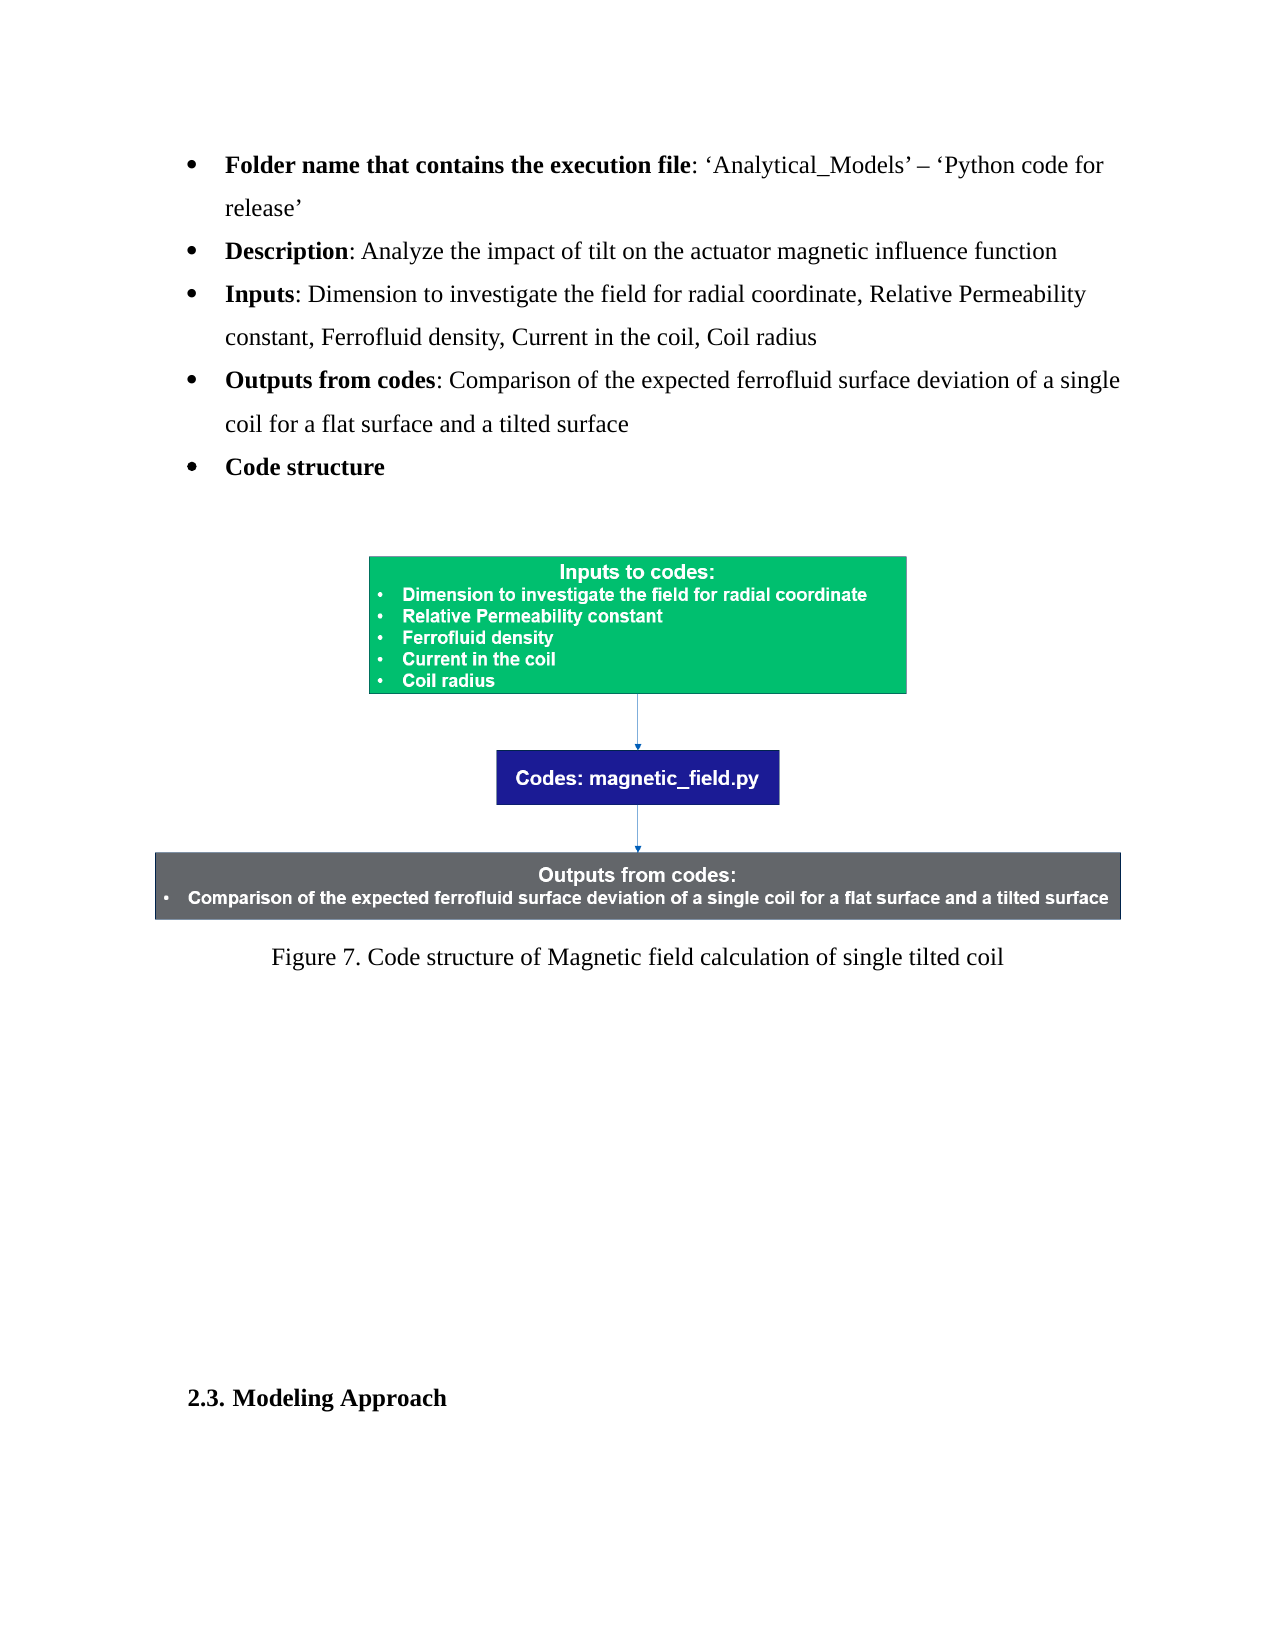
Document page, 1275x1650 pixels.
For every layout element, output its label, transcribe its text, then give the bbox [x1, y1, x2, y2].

list Code structure [187, 452, 1125, 481]
list Inputs: Dimension to investigate the field for radial coordinate, Relative Permeability constant, Ferrofluid density, Current in the coil, Coil radius [187, 279, 1125, 351]
text Figure 7. Code structure of Magnetic field calculation of single tilted coil [150, 942, 1125, 970]
subtitle Modeling Approach [187, 1383, 1125, 1412]
list Description: Analyze the impact of tilt on the actuator magnetic influence function [187, 236, 1125, 265]
picture [150, 538, 1125, 928]
list Folder name that contains the execution file: ‘Analytical_Models’ – ‘Python code for release’ [187, 150, 1125, 222]
list Outputs from codes: Comparison of the expected ferrofluid surface deviation of a single coil for a flat surface and a tilted surface [187, 366, 1125, 437]
